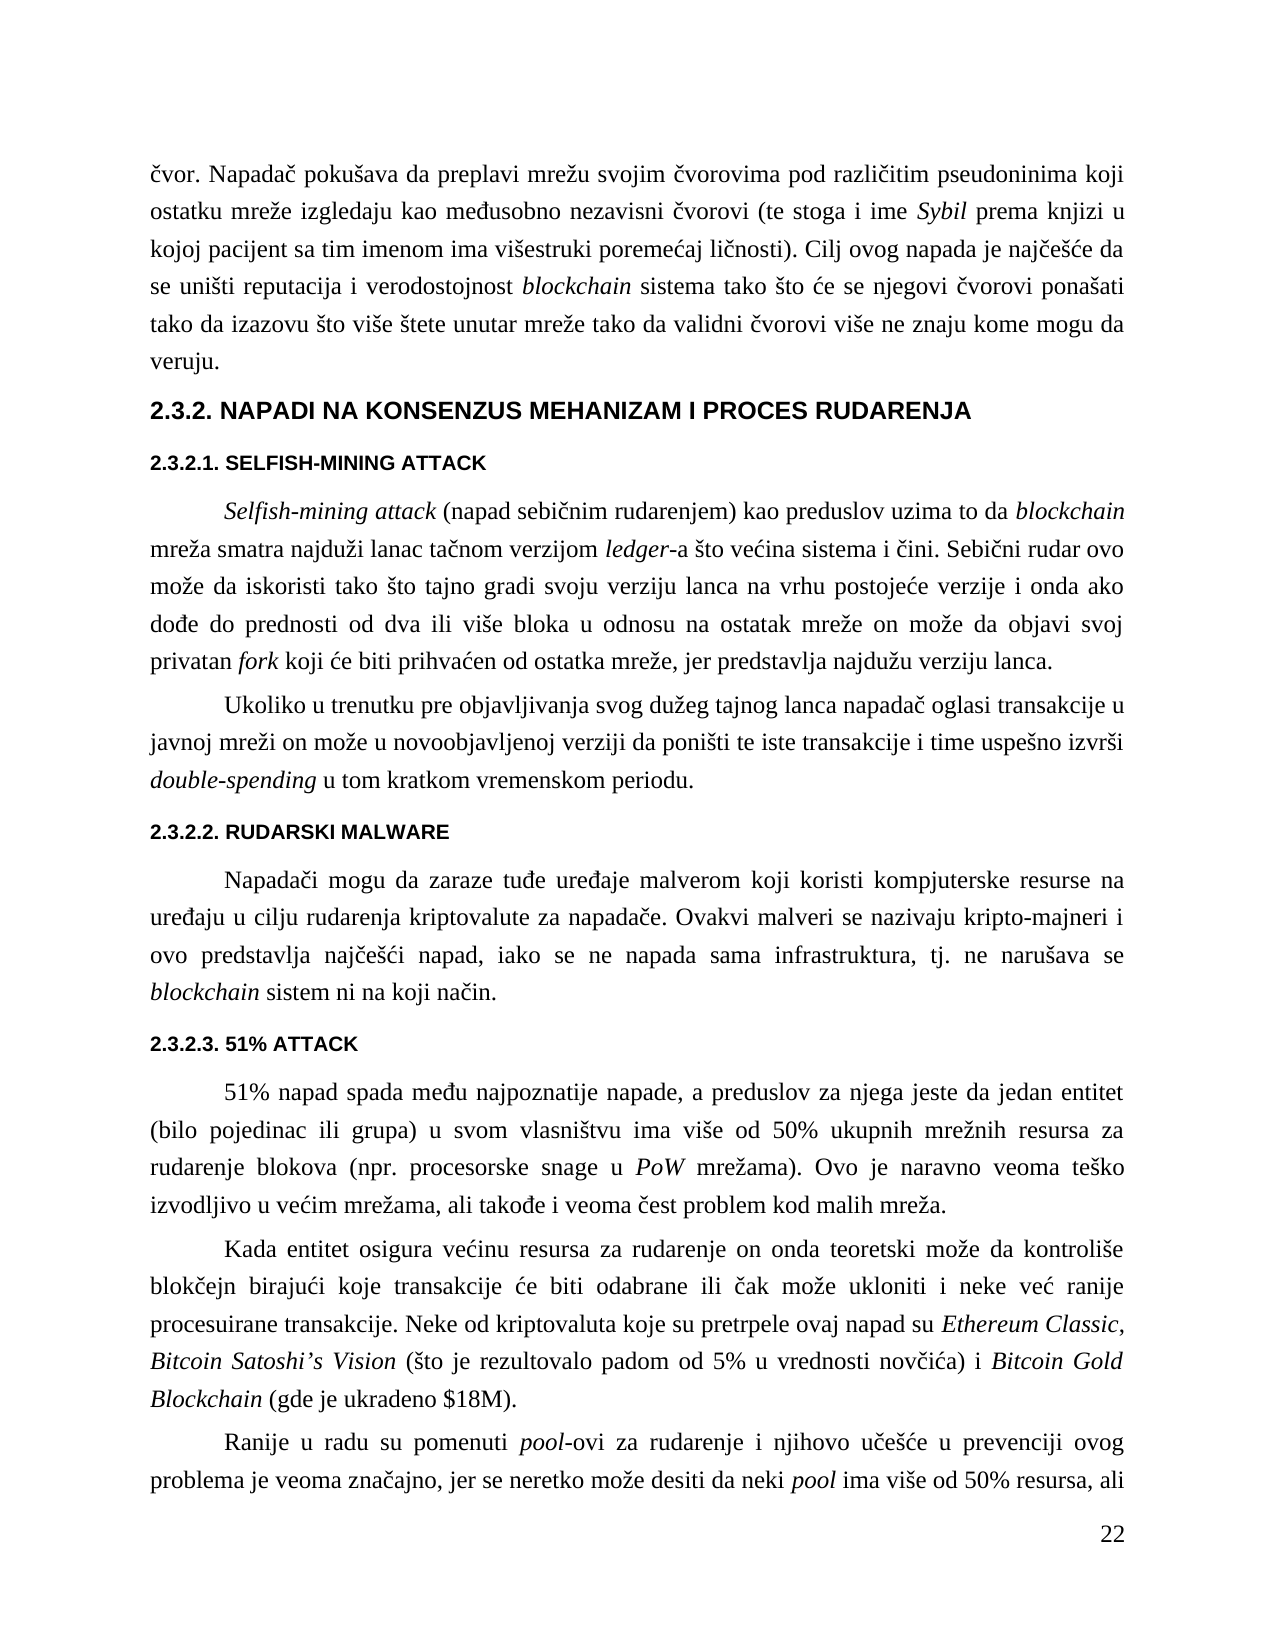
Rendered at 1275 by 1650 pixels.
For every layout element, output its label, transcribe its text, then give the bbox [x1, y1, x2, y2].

text Kada entitet osigura većinu resursa za rudarenje on onda teoretski može da kontroliše blokčejn birajući koje transakcije će biti odabrane ili čak može ukloniti i neke već ranije procesuirane transakcije. Neke od kriptovaluta koje su pretrpele ovaj napad su Ethereum Classic, Bitcoin Satoshi’s Vision (što je rezultovalo padom od 5% u vrednosti novčića) i Bitcoin Gold Blockchain (gde je ukradeno $18M). [150, 1225, 1125, 1412]
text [150, 1419, 1125, 1494]
text Selfish-mining attack (napad sebičnim rudarenjem) kao preduslov uzima to da blockchain mreža smatra najduži lanac tačnom verzijom ledger-a što većina sistema i čini. Sebični rudar ovo može da iskoristi tako što tajno gradi svoju verziju lanca na vrhu postojeće verzije i onda ako dođe do prednosti od dva ili više bloka u odnosu na ostatak mreže on može da objavi svoj privatan fork koji će biti prihvaćen od ostatka mreže, jer predstavlja najdužu verziju lanca. [150, 487, 1125, 675]
subtitle napadi na konsenzus mehanizam i Proces rudarenja [150, 387, 1125, 425]
subtitle 51% Attack [150, 1019, 1125, 1056]
text Napadači mogu da zaraze tuđe uređaje malverom koji koristi kompjuterske resurse na uređaju u cilju rudarenja kriptovalute za napadače. Ovakvi malveri se nazivaju kripto-majneri i ovo predstavlja najčešći napad, iako se ne napada sama infrastruktura, tj. ne narušava se blockchain sistem ni na koji način. [150, 856, 1125, 1006]
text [150, 150, 1125, 375]
text 51% napad spada među najpoznatije napade, a preduslov za njega jeste da jedan entitet (bilo pojedinac ili grupa) u svom vlasništvu ima više od 50% ukupnih mrežnih resursa za rudarenje blokova (npr. procesorske snage u PoW mrežama). Ovo je naravno veoma teško izvodljivo u većim mrežama, ali takođe i veoma čest problem kod malih mreža. [150, 1069, 1125, 1219]
subtitle Selfish-mining Attack [150, 437, 1125, 475]
subtitle Rudarski malware [150, 806, 1125, 844]
text Ukoliko u trenutku pre objavljivanja svog dužeg tajnog lanca napadač oglasi transakcije u javnoj mreži on može u novoobjavljenoj verziji da poništi te iste transakcije i time uspešno izvrši double-spending u tom kratkom vremenskom periodu. [150, 681, 1125, 794]
